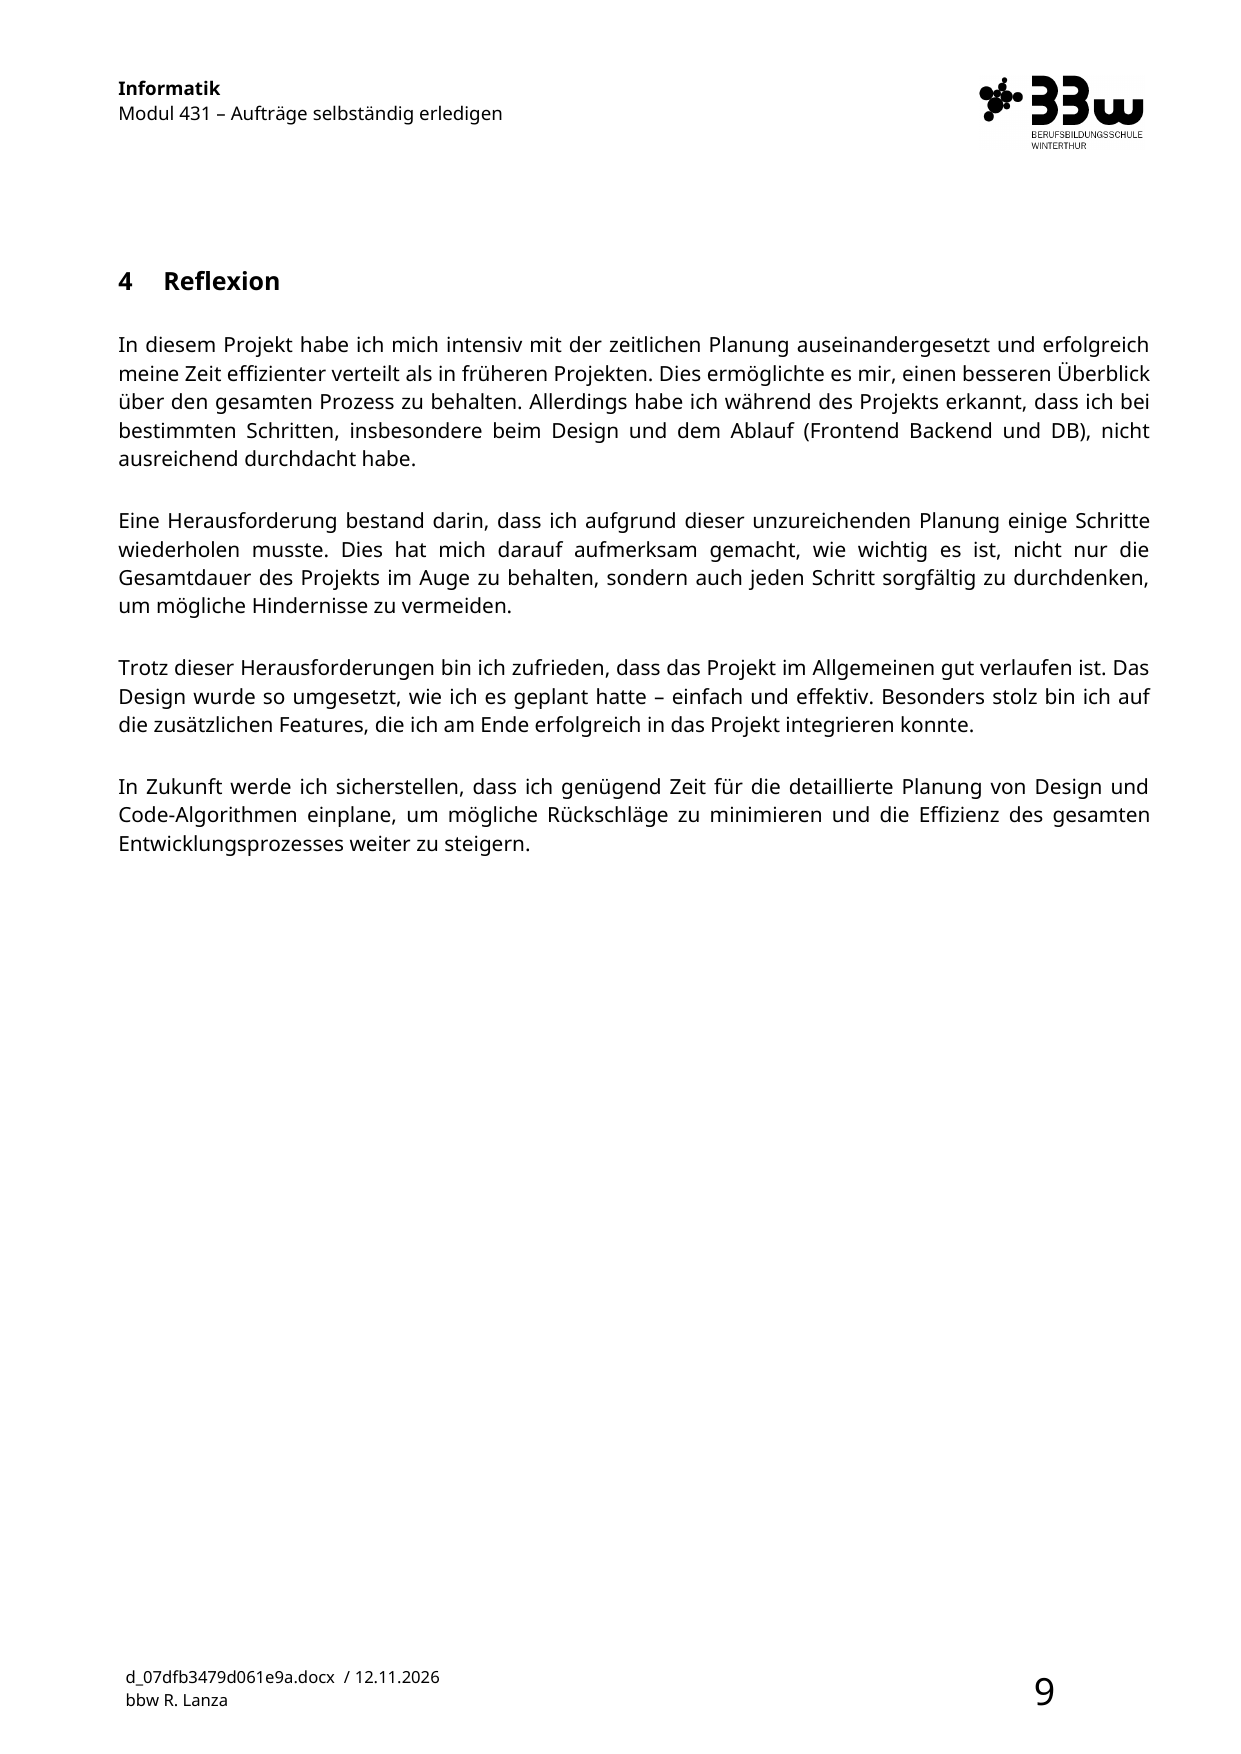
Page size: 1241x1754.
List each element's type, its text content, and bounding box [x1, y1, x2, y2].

subtitle Reflexion [118, 263, 1152, 297]
text Eine Herausforderung bestand darin, dass ich aufgrund dieser unzureichenden Planung einige Schritte wiederholen musste. Dies hat mich darauf aufmerksam gemacht, wie wichtig es ist, nicht nur die Gesamtdauer des Projekts im Auge zu behalten, sondern auch jeden Schritt sorgfältig zu durchdenken, um mögliche Hindernisse zu vermeiden. [118, 506, 1152, 620]
text Trotz dieser Herausforderungen bin ich zufrieden, dass das Projekt im Allgemeinen gut verlaufen ist. Das Design wurde so umgesetzt, wie ich es geplant hatte – einfach und effektiv. Besonders stolz bin ich auf die zusätzlichen Features, die ich am Ende erfolgreich in das Projekt integrieren konnte. [118, 653, 1152, 739]
picture [978, 75, 1145, 150]
text In Zukunft werde ich sicherstellen, dass ich genügend Zeit für die detaillierte Planung von Design und Code-Algorithmen einplane, um mögliche Rückschläge zu minimieren und die Effizienz des gesamten Entwicklungsprozesses weiter zu steigern. [118, 772, 1152, 857]
text In diesem Projekt habe ich mich intensiv mit der zeitlichen Planung auseinandergesetzt und erfolgreich meine Zeit effizienter verteilt als in früheren Projekten. Dies ermöglichte es mir, einen besseren Überblick über den gesamten Prozess zu behalten. Allerdings habe ich während des Projekts erkannt, dass ich bei bestimmten Schritten, insbesondere beim Design und dem Ablauf (Frontend Backend und DB), nicht ausreichend durchdacht habe. [118, 331, 1152, 473]
